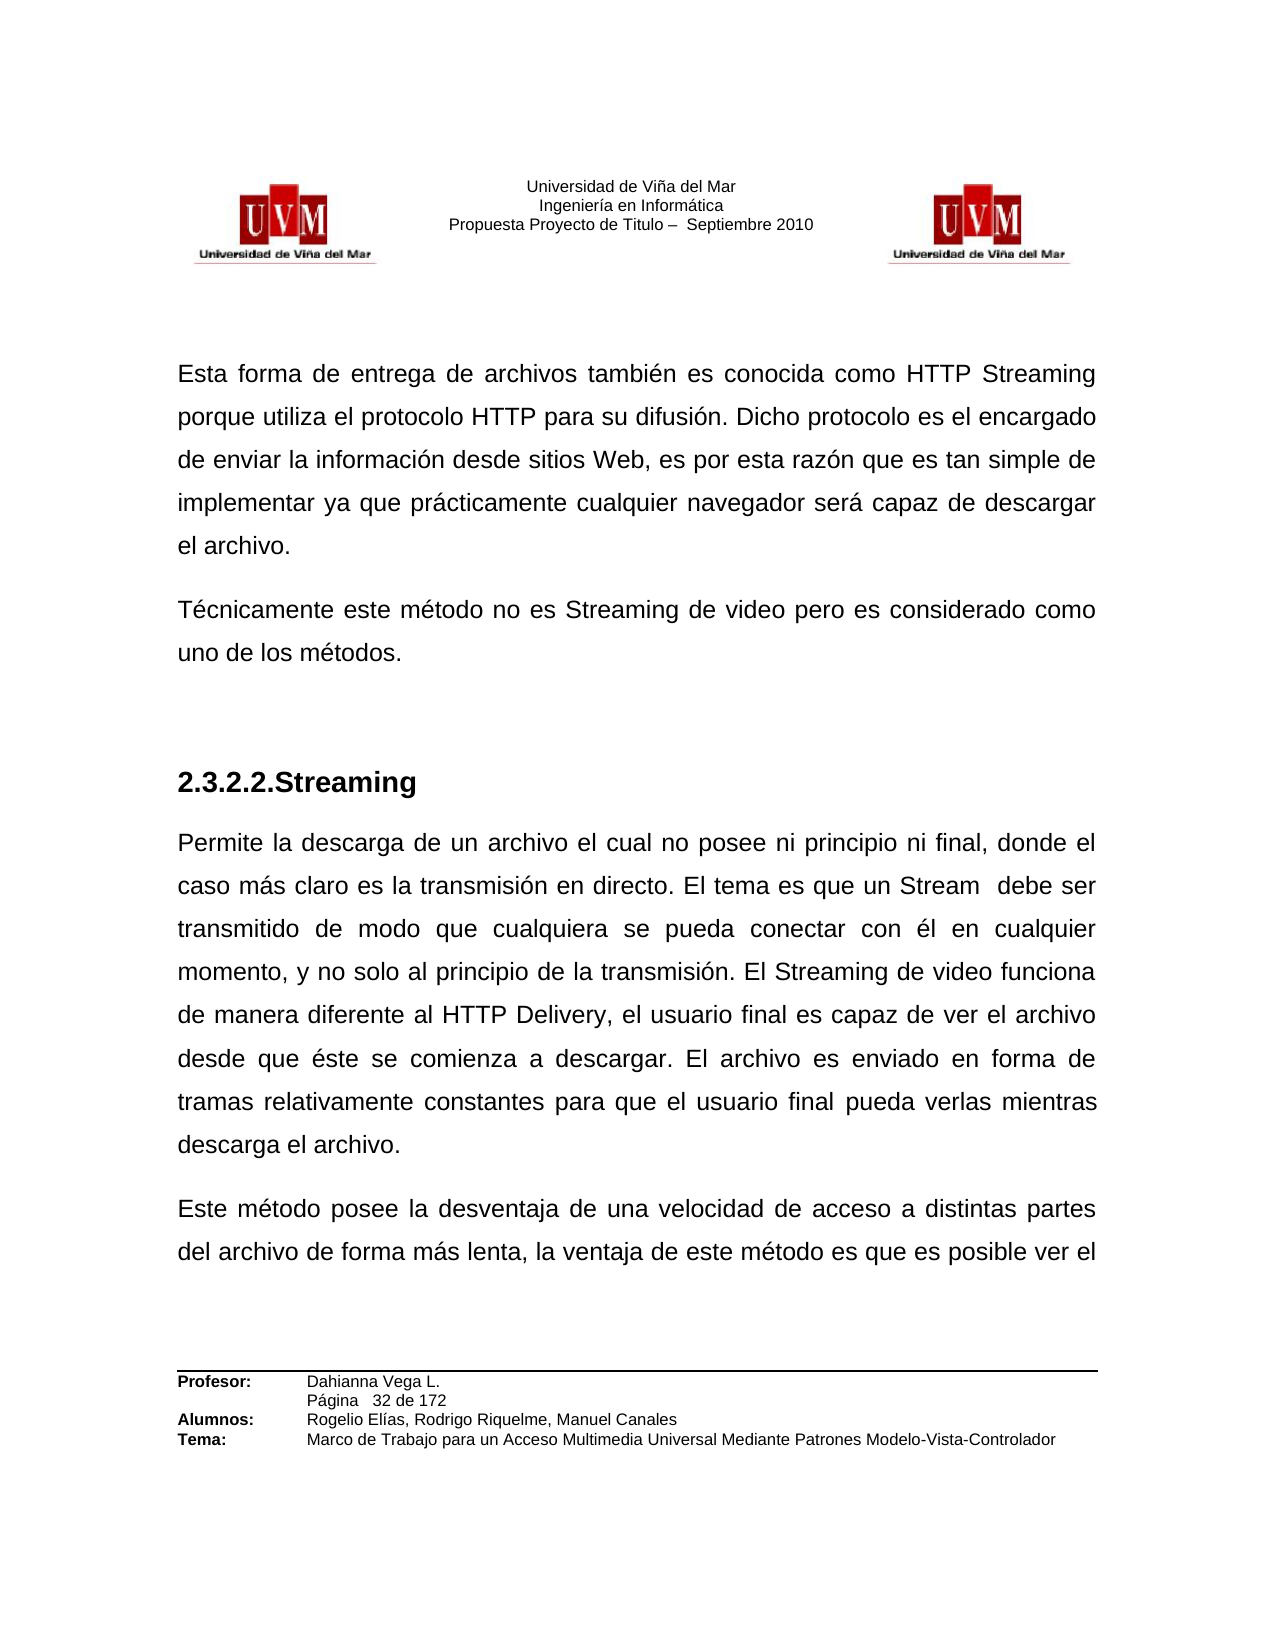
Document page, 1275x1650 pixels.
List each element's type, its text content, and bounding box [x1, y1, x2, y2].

text Técnicamente este método no es Streaming de video pero es considerado como uno de los métodos. [177, 595, 1098, 667]
text Esta forma de entrega de archivos también es conocida como HTTP Streaming porque utiliza el protocolo HTTP para su difusión. Dicho protocolo es el encargado de enviar la información desde sitios Web, es por esta razón que es tan simple de implementar ya que prácticamente cualquier navegador será capaz de descargar el archivo. [177, 359, 1098, 560]
picture [177, 176, 390, 267]
subtitle 2.3.2.2.Streaming [177, 765, 1098, 799]
text Permite la descarga de un archivo el cual no posee ni principio ni final, donde el caso más claro es la transmisión en directo. El tema es que un Stream debe ser transmitido de modo que cualquiera se pueda conectar con él en cualquier momento, y no solo al principio de la transmisión. El Streaming de video funciona de manera diferente al HTTP Delivery, el usuario final es capaz de ver el archivo desde que éste se comienza a descargar. El archivo es enviado en forma de tramas relativamente constantes para que el usuario final pueda verlas mientras descarga el archivo. [177, 828, 1098, 1159]
picture [871, 176, 1084, 267]
